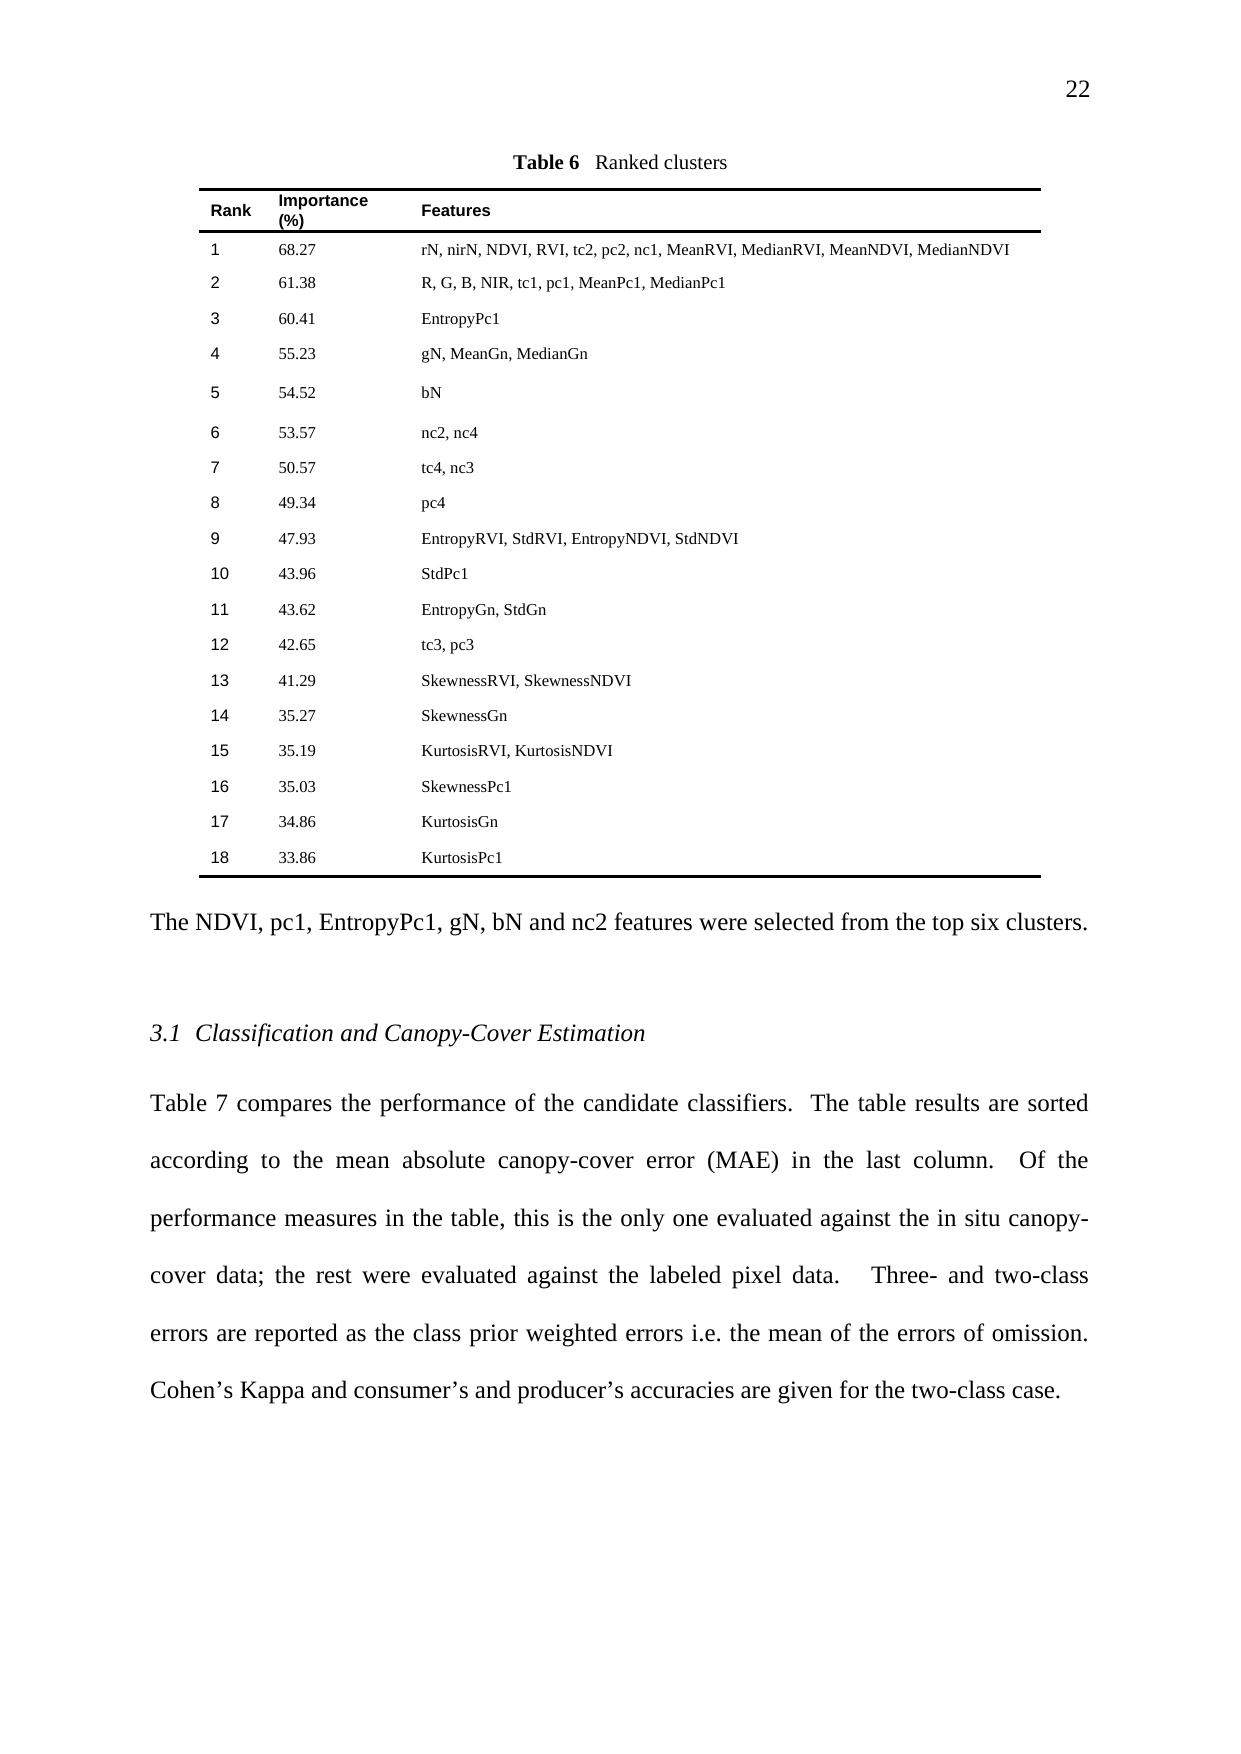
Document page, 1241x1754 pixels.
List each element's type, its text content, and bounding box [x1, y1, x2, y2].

table_cell gN, MeanGn, MedianGn [410, 336, 1041, 371]
table_cell 43.96 [267, 556, 410, 591]
table_cell EntropyRVI, StdRVI, EntropyNDVI, StdNDVI [410, 521, 1041, 556]
table_cell 8 [199, 485, 267, 521]
table_cell rN, nirN, NDVI, RVI, tc2, pc2, nc1, MeanRVI, MedianRVI, MeanNDVI, MedianNDVI [410, 233, 1041, 265]
table_cell 33.86 [267, 839, 410, 875]
table_cell 18 [199, 839, 267, 875]
table_header Rank [199, 191, 267, 229]
table_cell 5 [199, 371, 267, 414]
table_cell 12 [199, 627, 267, 662]
table_cell KurtosisGn [410, 804, 1041, 839]
table_cell 60.41 [267, 300, 410, 336]
table_cell SkewnessRVI, SkewnessNDVI [410, 662, 1041, 698]
table_cell KurtosisPc1 [410, 839, 1041, 875]
subtitle Classification and Canopy-Cover Estimation [150, 1018, 1090, 1047]
table_header Features [410, 191, 1041, 229]
table_cell 53.57 [267, 414, 410, 450]
table_cell 9 [199, 521, 267, 556]
table_cell 7 [199, 450, 267, 485]
table_cell bN [410, 371, 1041, 414]
table_cell 4 [199, 336, 267, 371]
table_cell 16 [199, 769, 267, 804]
table_cell 13 [199, 662, 267, 698]
text Table 7 compares the performance of the candidate classifiers. The table results are sorted according to the mean absolute canopy-cover error (MAE) in the last column. Of the performance measures in the table, this is the only one evaluated against the in situ canopy-cover data; the rest were evaluated against the labeled pixel data. Three- and two-class errors are reported as the class prior weighted errors i.e. the mean of the errors of omission. Cohen’s Kappa and consumer’s and producer’s accuracies are given for the two-class case. [150, 1088, 1090, 1404]
table_cell 15 [199, 733, 267, 768]
table_cell 2 [199, 265, 267, 300]
table_cell 55.23 [267, 336, 410, 371]
table_cell 47.93 [267, 521, 410, 556]
table_cell R, G, B, NIR, tc1, pc1, MeanPc1, MedianPc1 [410, 265, 1041, 300]
table_cell EntropyPc1 [410, 300, 1041, 336]
table_cell 3 [199, 300, 267, 336]
table_cell 1 [199, 233, 267, 265]
table_cell tc3, pc3 [410, 627, 1041, 662]
table_cell 10 [199, 556, 267, 591]
table_cell 14 [199, 698, 267, 733]
table_cell 61.38 [267, 265, 410, 300]
table_cell 35.27 [267, 698, 410, 733]
table_cell 49.34 [267, 485, 410, 521]
table_cell 43.62 [267, 591, 410, 627]
table_cell EntropyGn, StdGn [410, 591, 1041, 627]
text Table 6 Ranked clusters [150, 150, 1090, 174]
text The NDVI, pc1, EntropyPc1, gN, bN and nc2 features were selected from the top six clusters. [150, 907, 1090, 935]
table_cell 54.52 [267, 371, 410, 414]
table_cell 42.65 [267, 627, 410, 662]
table_cell SkewnessGn [410, 698, 1041, 733]
table_header Importance (%) [267, 191, 410, 229]
table_cell pc4 [410, 485, 1041, 521]
table_cell 41.29 [267, 662, 410, 698]
table_cell KurtosisRVI, KurtosisNDVI [410, 733, 1041, 768]
table_cell 11 [199, 591, 267, 627]
table_cell 68.27 [267, 233, 410, 265]
table_cell SkewnessPc1 [410, 769, 1041, 804]
table_cell 35.03 [267, 769, 410, 804]
table_cell nc2, nc4 [410, 414, 1041, 450]
table_cell 50.57 [267, 450, 410, 485]
table_cell tc4, nc3 [410, 450, 1041, 485]
table_cell StdPc1 [410, 556, 1041, 591]
table_cell 35.19 [267, 733, 410, 768]
table_cell 34.86 [267, 804, 410, 839]
table_cell 6 [199, 414, 267, 450]
table_cell 17 [199, 804, 267, 839]
